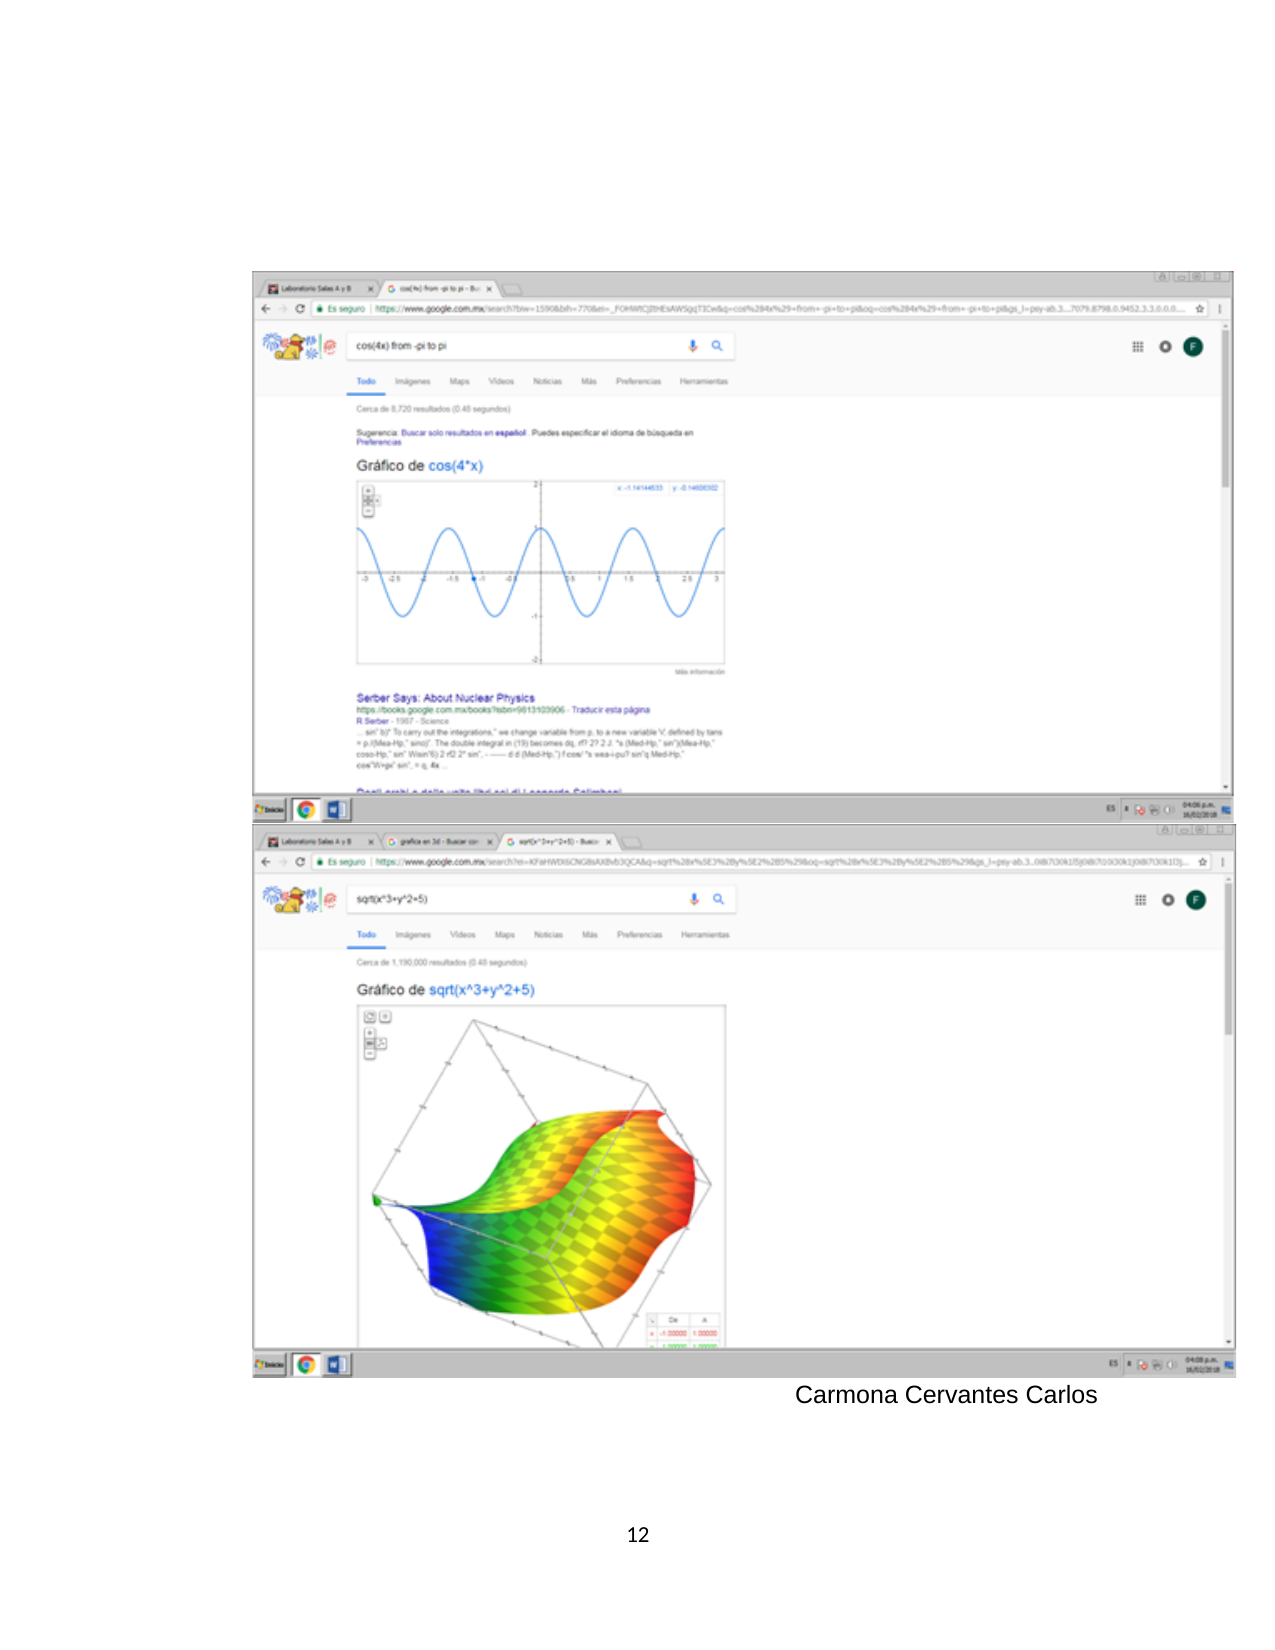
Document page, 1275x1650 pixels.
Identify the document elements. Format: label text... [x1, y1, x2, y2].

picture [252, 271, 1234, 823]
list Carmona Cervantes Carlos [252, 1380, 1098, 1408]
picture [252, 824, 1237, 1378]
